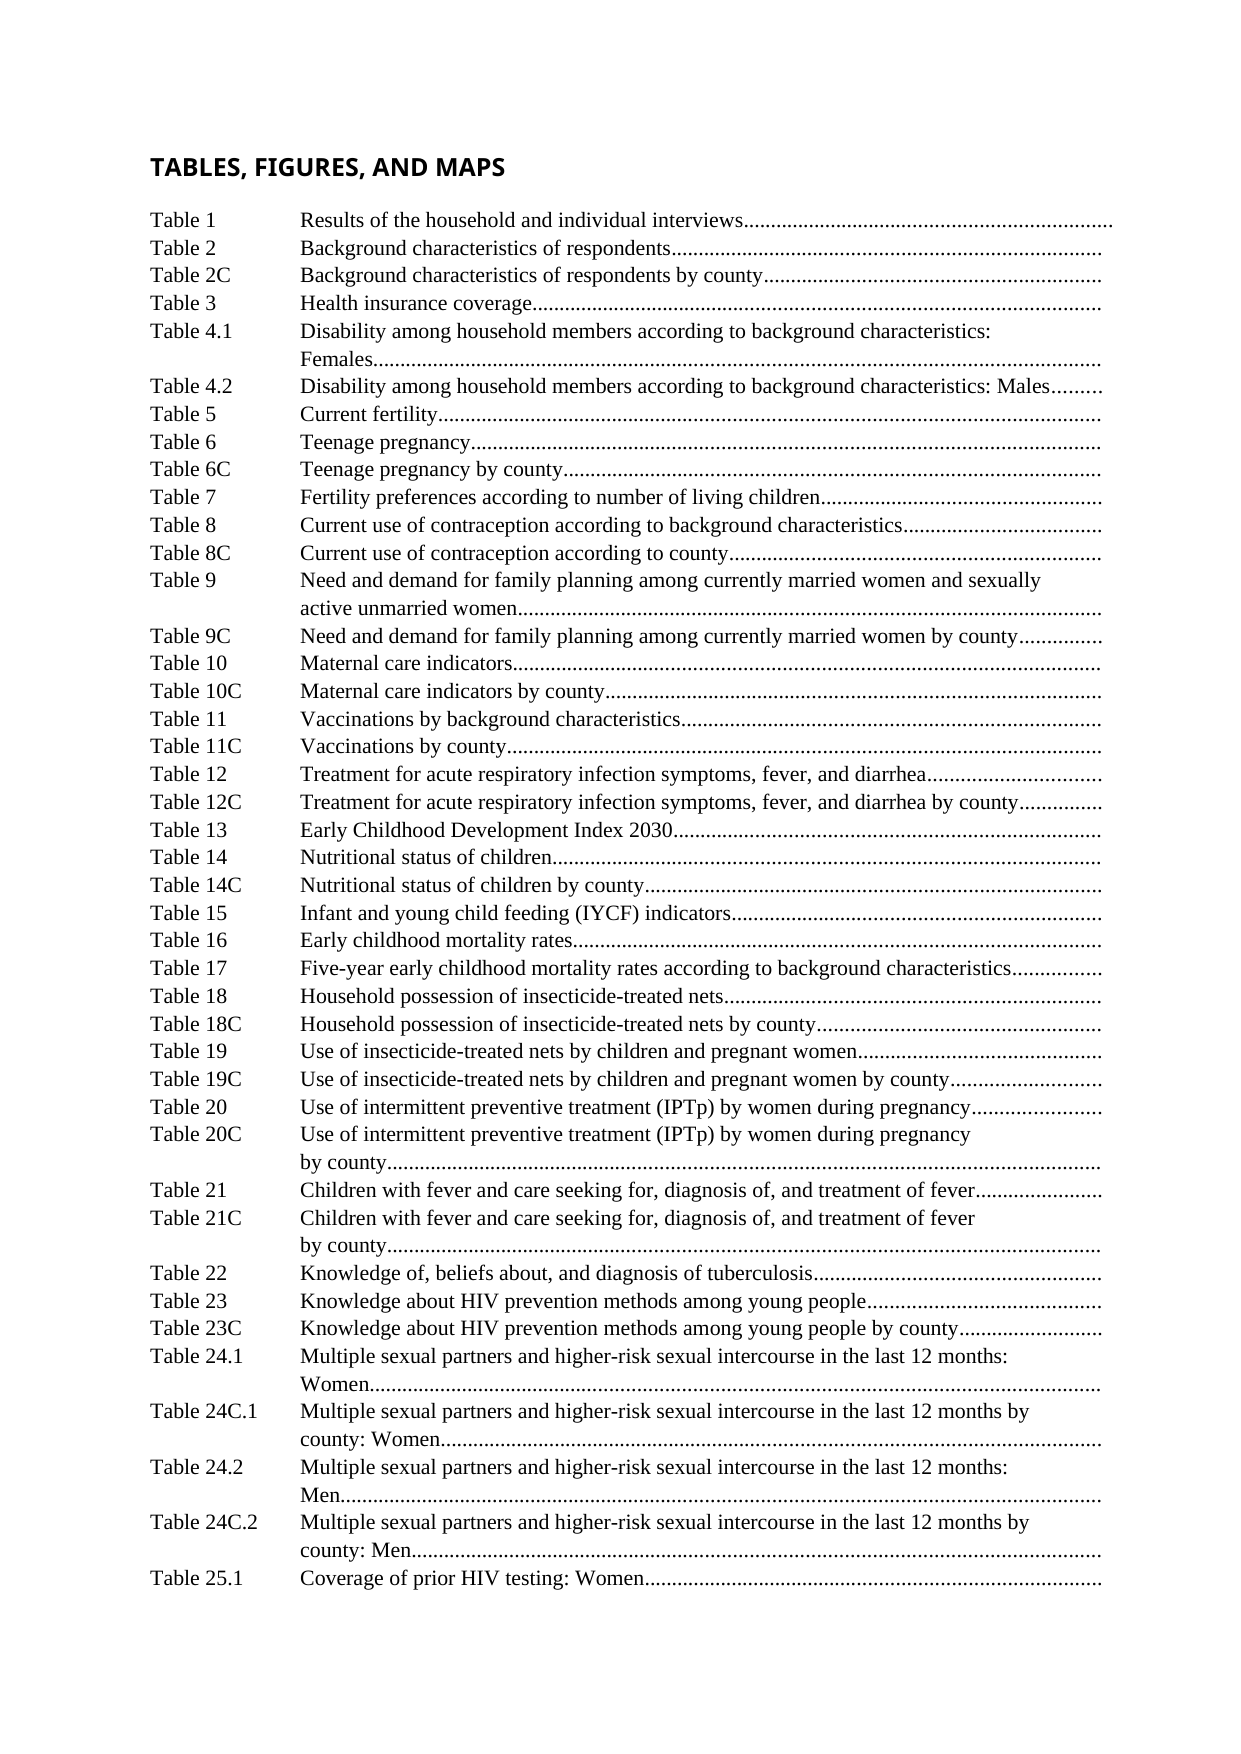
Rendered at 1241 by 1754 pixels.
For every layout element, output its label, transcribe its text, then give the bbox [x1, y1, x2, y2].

text Table 11C Vaccinations by county 34 [150, 733, 1090, 759]
text Table 3 Health insurance coverage 12 [150, 290, 1090, 315]
text Table 11 Vaccinations by background characteristics 33 [150, 706, 1090, 731]
text Table 8C Current use of contraception according to county 20 [150, 539, 1090, 565]
text Table 2 Background characteristics of respondents 10 [150, 235, 1090, 260]
text Table 21C Children with fever and care seeking for, diagnosis of, and treatment of fever by county 59 [150, 1204, 1090, 1257]
text Table 6C Teenage pregnancy by county 17 [150, 456, 1090, 482]
text TABLES, FIGURES, AND MAPS [150, 150, 1090, 184]
text Table 20C Use of intermittent preventive treatment (IPTp) by women during pregnancy by county 56 [150, 1121, 1090, 1174]
text Table 13 Early Childhood Development Index 2030 39 [150, 817, 1090, 842]
text Table 22 Knowledge of, beliefs about, and diagnosis of tuberculosis 60 [150, 1260, 1090, 1285]
text Table 10C Maternal care indicators by county 27 [150, 678, 1090, 703]
text Table 19 Use of insecticide-treated nets by children and pregnant women 53 [150, 1038, 1090, 1063]
text Table 24.1 Multiple sexual partners and higher-risk sexual intercourse in the last 12 months: Women 63 [150, 1343, 1090, 1396]
text Table 24C.2 Multiple sexual partners and higher-risk sexual intercourse in the last 12 months by county: Men 66 [150, 1509, 1090, 1562]
text Table 10 Maternal care indicators 26 [150, 650, 1090, 676]
text Table 9C Need and demand for family planning among currently married women by county 23 [150, 623, 1090, 648]
text Table 8 Current use of contraception according to background characteristics 19 [150, 512, 1090, 537]
text Table 12C Treatment for acute respiratory infection symptoms, fever, and diarrhea by county 38 [150, 789, 1090, 814]
text Table 19C Use of insecticide-treated nets by children and pregnant women by county 54 [150, 1066, 1090, 1091]
text Table 20 Use of intermittent preventive treatment (IPTp) by women during pregnancy 55 [150, 1094, 1090, 1119]
text Table 7 Fertility preferences according to number of living children 18 [150, 484, 1090, 509]
text Table 18C Household possession of insecticide-treated nets by county 52 [150, 1011, 1090, 1036]
text Table 18 Household possession of insecticide-treated nets 51 [150, 983, 1090, 1008]
text Table 1 Results of the household and individual interviews 9 [150, 207, 1090, 232]
text Table 14 Nutritional status of children 43 [150, 844, 1090, 869]
text Table 17 Five-year early childhood mortality rates according to background characteristics 49 [150, 955, 1090, 980]
text Table 4.1 Disability among household members according to background characteristics: Females 13 [150, 318, 1090, 371]
text Table 2C Background characteristics of respondents by county 11 [150, 262, 1090, 288]
text Table 23C Knowledge about HIV prevention methods among young people by county 62 [150, 1315, 1090, 1341]
text Table 6 Teenage pregnancy 16 [150, 429, 1090, 454]
text Table 15 Infant and young child feeding (IYCF) indicators 47 [150, 900, 1090, 925]
text Table 23 Knowledge about HIV prevention methods among young people 61 [150, 1288, 1090, 1313]
text Table 14C Nutritional status of children by county 44 [150, 872, 1090, 897]
text Table 5 Current fertility 15 [150, 401, 1090, 426]
text Table 24.2 Multiple sexual partners and higher-risk sexual intercourse in the last 12 months: Men 65 [150, 1454, 1090, 1507]
text Table 9 Need and demand for family planning among currently married women and sexually active unmarried women 22 [150, 567, 1090, 620]
text Table 12 Treatment for acute respiratory infection symptoms, fever, and diarrhea 37 [150, 761, 1090, 786]
text Table 16 Early childhood mortality rates 48 [150, 927, 1090, 953]
text Table 24C.1 Multiple sexual partners and higher-risk sexual intercourse in the last 12 months by county: Women 64 [150, 1398, 1090, 1451]
text Table 25.1 Coverage of prior HIV testing: Women 67 [150, 1565, 1090, 1590]
text Table 21 Children with fever and care seeking for, diagnosis of, and treatment of fever 58 [150, 1177, 1090, 1202]
text Table 4.2 Disability among household members according to background characteristics: Males 14 [150, 373, 1090, 398]
